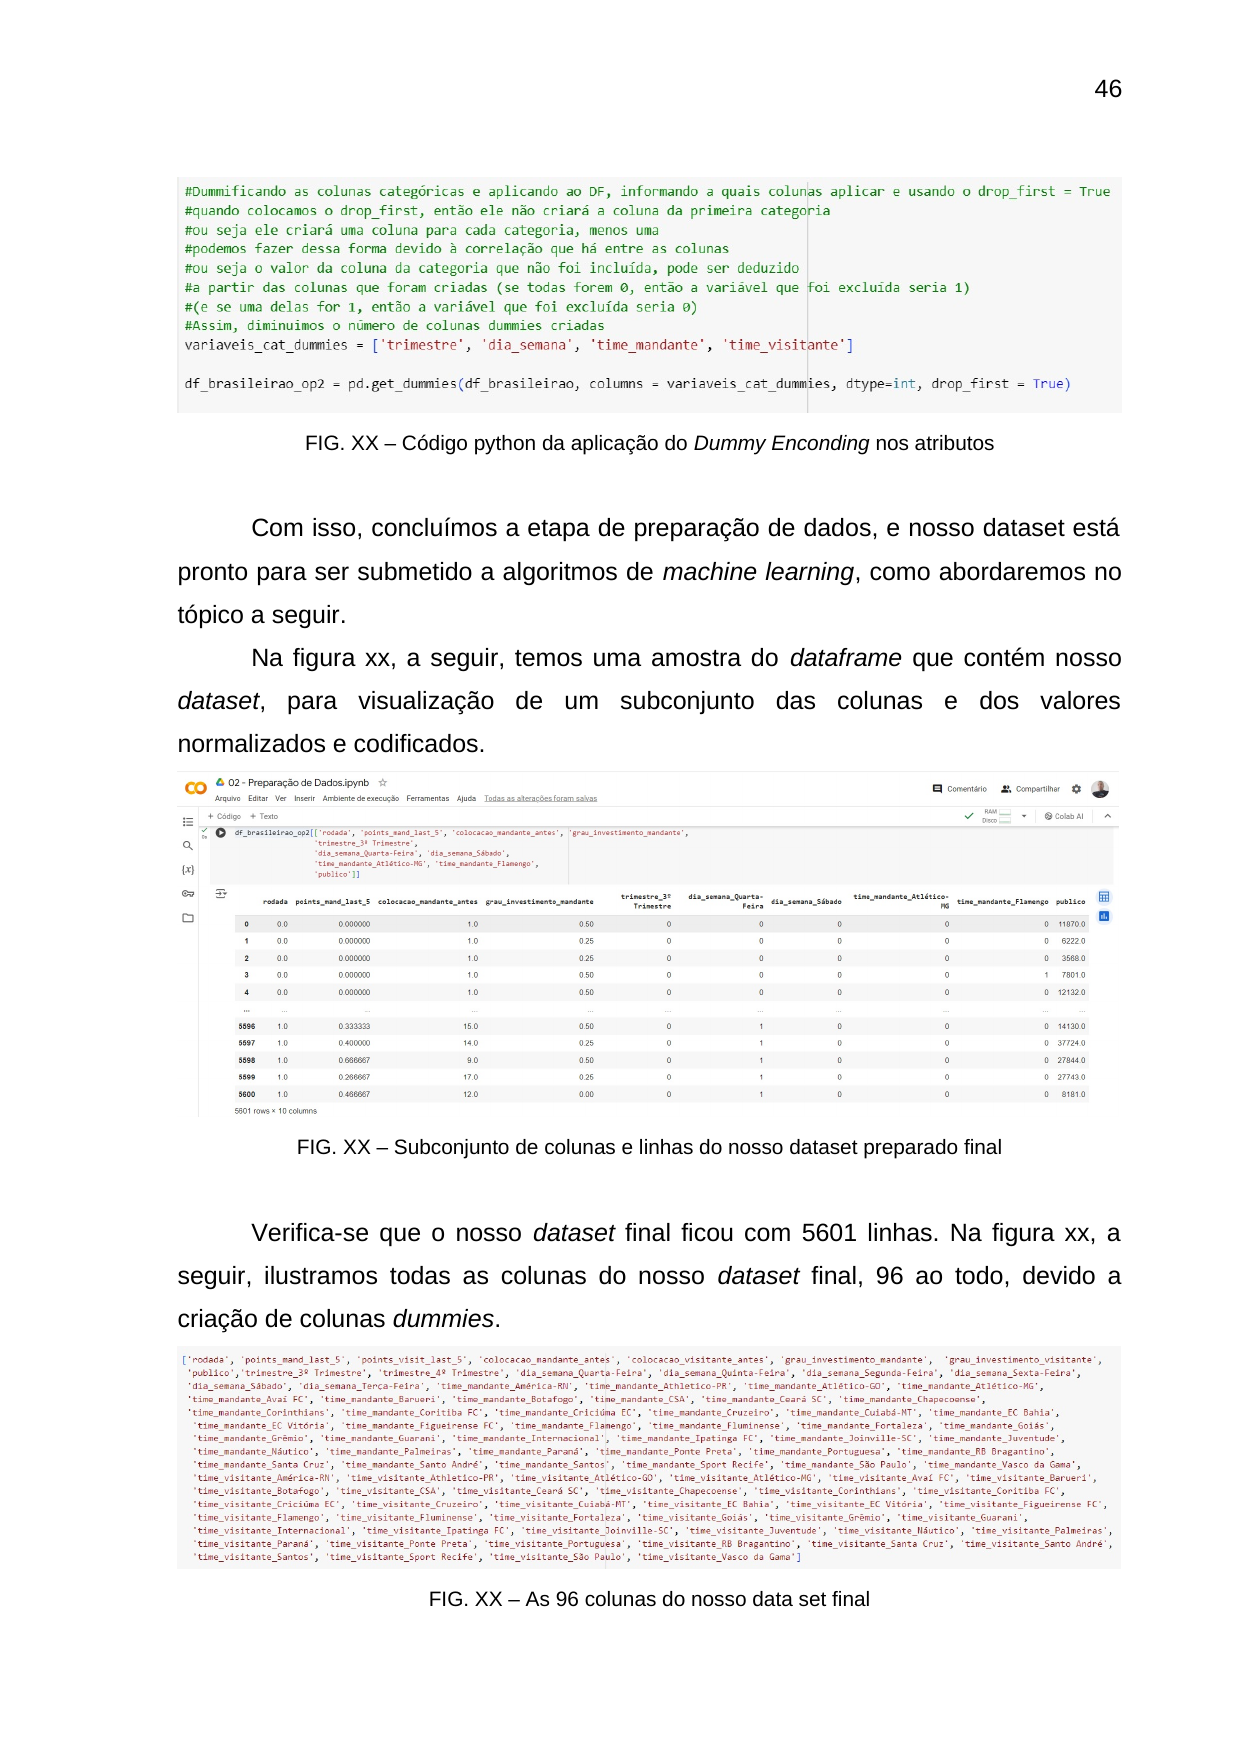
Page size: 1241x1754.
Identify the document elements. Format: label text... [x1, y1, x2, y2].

text Com isso, concluímos a etapa de preparação de dados, e nosso dataset está pronto para ser submetido a algoritmos de machine learning, como abordaremos no tópico a seguir. [177, 513, 1122, 628]
text FIG. XX – As 96 colunas do nosso data set final [177, 1583, 1122, 1612]
picture [177, 177, 1122, 413]
picture [177, 1346, 1121, 1569]
picture [177, 771, 1119, 1117]
text FIG. XX – Subconjunto de colunas e linhas do nosso dataset preparado final [177, 1131, 1122, 1160]
text Verifica-se que o nosso dataset final ficou com 5601 linhas. Na figura xx, a seguir, ilustramos todas as colunas do nosso dataset final, 96 ao todo, devido a criação de colunas dummies. [177, 1218, 1122, 1333]
text Na figura xx, a seguir, temos uma amostra do dataframe que contém nosso dataset, para visualização de um subconjunto das colunas e dos valores normalizados e codificados. [177, 643, 1122, 758]
text FIG. XX – Código python da aplicação do Dummy Enconding nos atributos [177, 427, 1122, 456]
